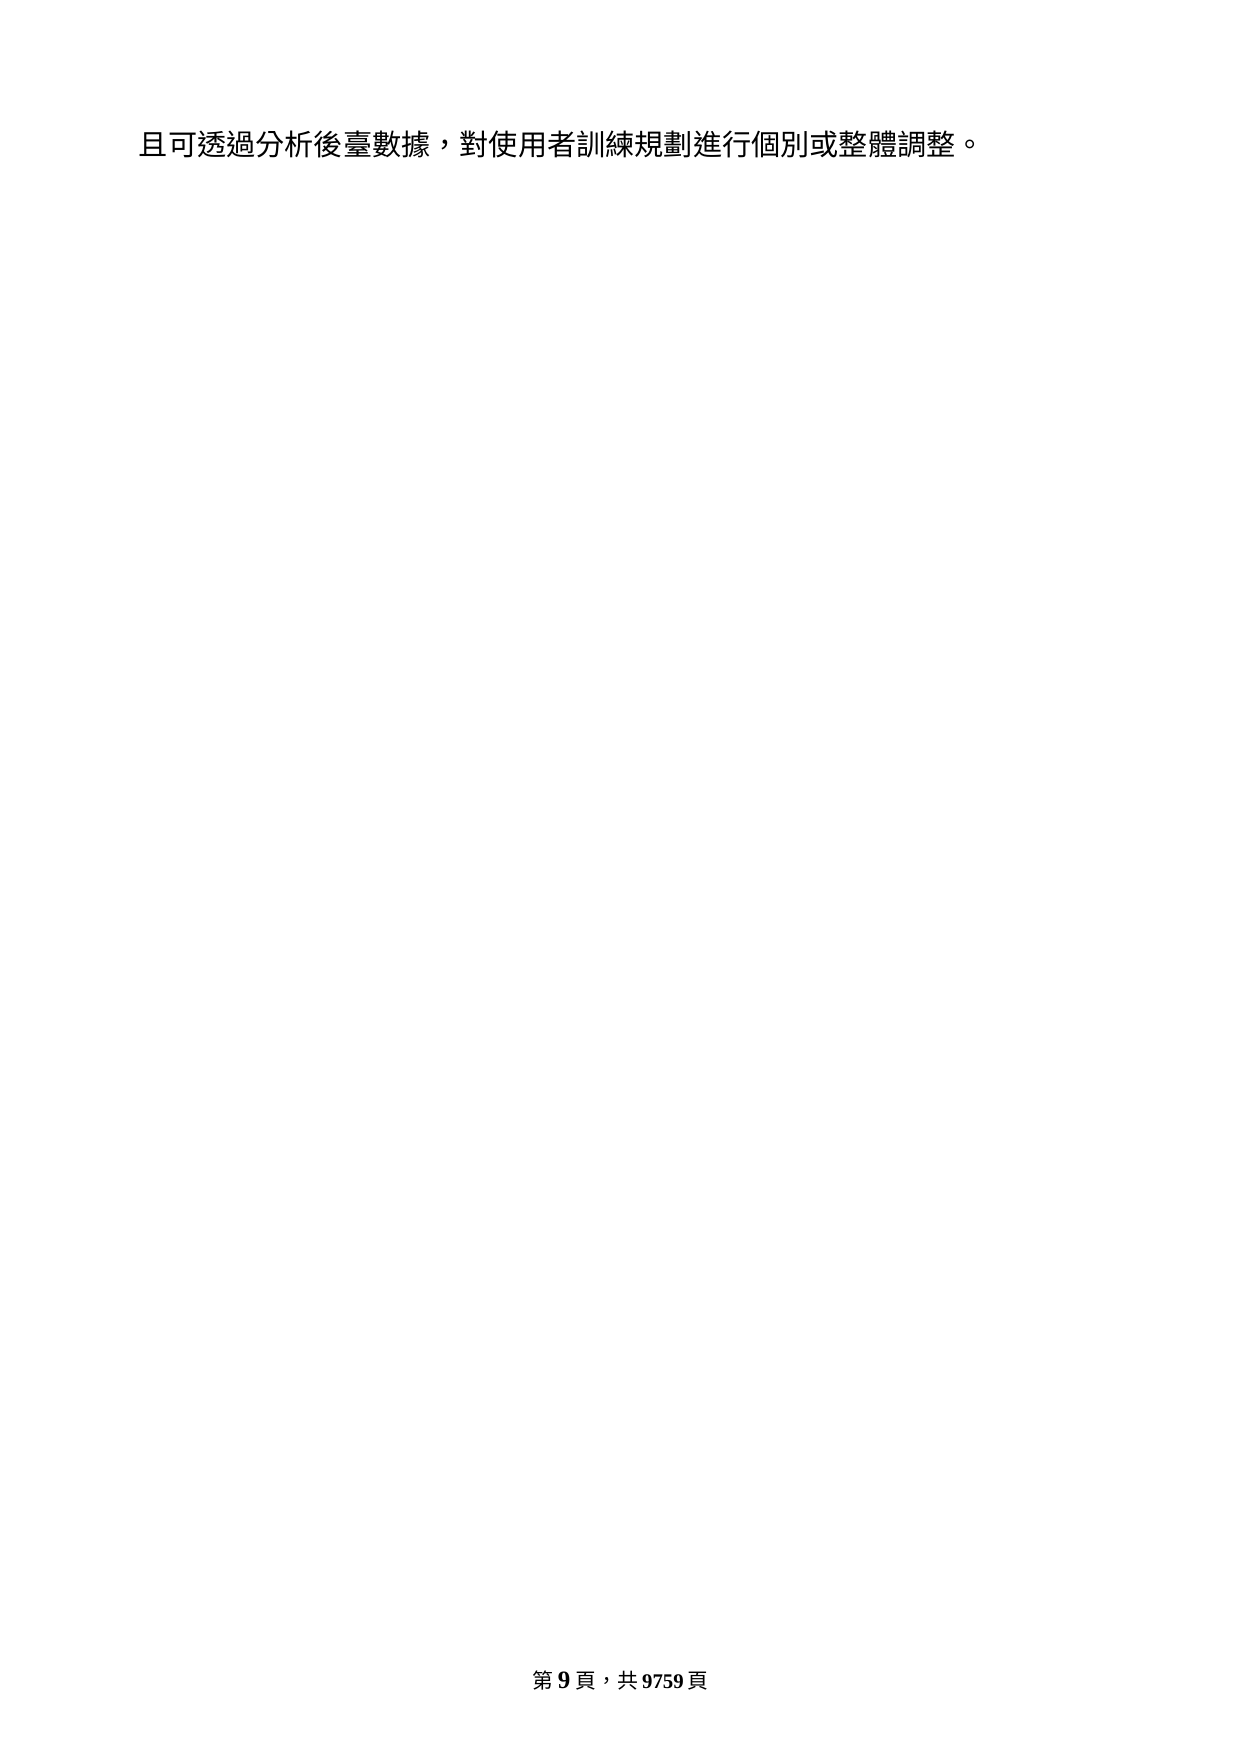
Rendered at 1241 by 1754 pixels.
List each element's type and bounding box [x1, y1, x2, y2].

list [89, 103, 1152, 182]
